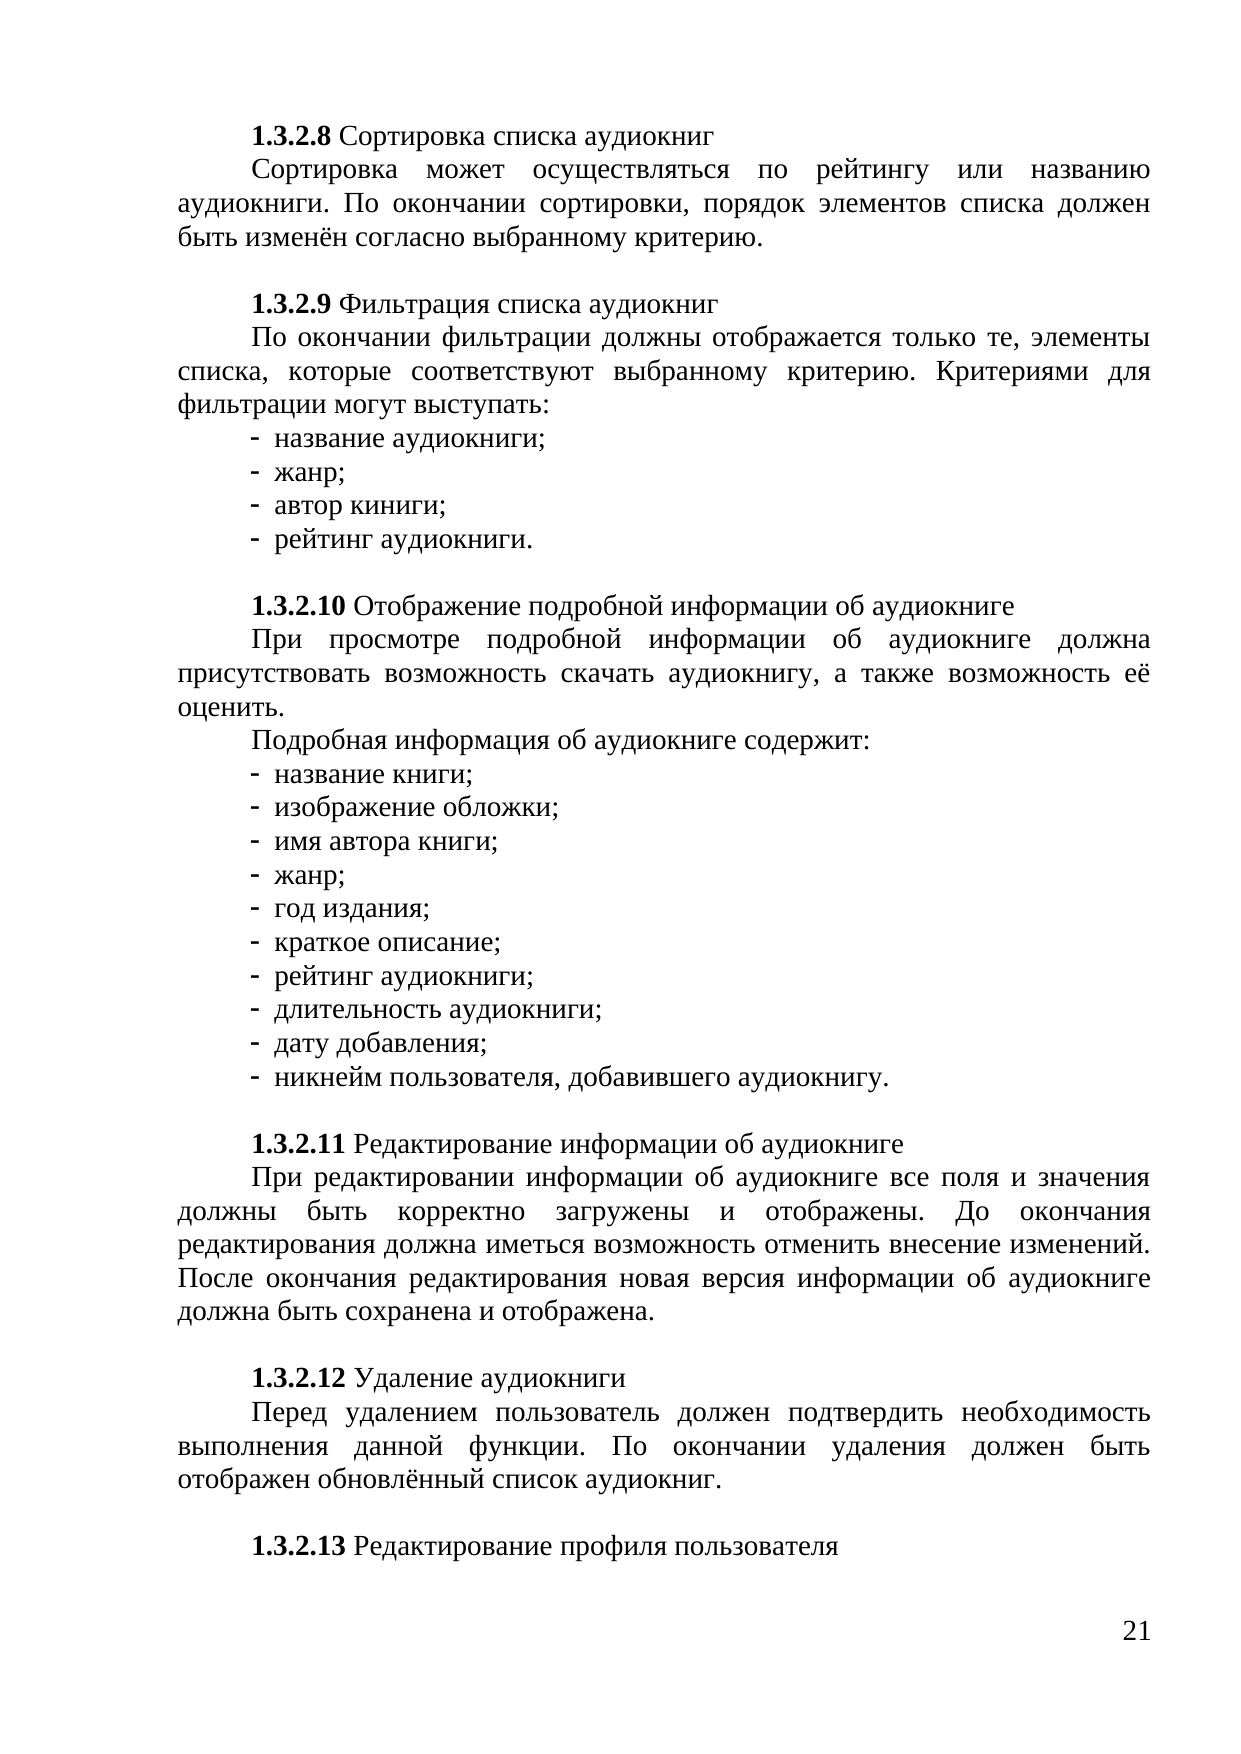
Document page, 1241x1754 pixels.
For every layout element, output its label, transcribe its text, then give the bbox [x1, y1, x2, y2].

text дату добавления; [177, 1025, 1152, 1059]
text Сортировка может осуществляться по рейтингу или названию аудиокниги. По окончании сортировки, порядок элементов списка должен быть изменён согласно выбранному критерию. [177, 152, 1152, 252]
text При редактировании информации об аудиокниге все поля и значения должны быть корректно загружены и отображены. До окончания редактирования должна иметься возможность отменить внесение изменений. После окончания редактирования новая версия информации об аудиокниге должна быть сохранена и отображена. [177, 1159, 1152, 1327]
text 1.3.2.11 Редактирование информации об аудиокниге [177, 1126, 1152, 1159]
text 1.3.2.8 Сортировка списка аудиокниг [177, 118, 1152, 152]
text Подробная информация об аудиокниге содержит: [177, 722, 1152, 756]
text Перед удалением пользователь должен подтвердить необходимость выполнения данной функции. По окончании удаления должен быть отображен обновлённый список аудиокниг. [177, 1394, 1152, 1495]
text 1.3.2.12 Удаление аудиокниги [177, 1361, 1152, 1394]
text никнейм пользователя, добавившего аудиокнигу. [177, 1059, 1152, 1092]
text рейтинг аудиокниги; [177, 958, 1152, 991]
text При просмотре подробной информации об аудиокниге должна присутствовать возможность скачать аудиокнигу, а также возможность её оценить. [177, 622, 1152, 722]
text жанр; [177, 857, 1152, 890]
text автор киниги; [177, 487, 1152, 521]
text 1.3.2.10 Отображение подробной информации об аудиокниге [177, 588, 1152, 622]
text название аудиокниги; [177, 420, 1152, 454]
text краткое описание; [177, 924, 1152, 958]
text 1.3.2.9 Фильтрация списка аудиокниг [177, 286, 1152, 319]
text год издания; [177, 890, 1152, 924]
text 1.3.2.13 Редактирование профиля пользователя [177, 1528, 1152, 1562]
text изображение обложки; [177, 789, 1152, 823]
text рейтинг аудиокниги. [177, 521, 1152, 554]
text По окончании фильтрации должны отображается только те, элементы списка, которые соответствуют выбранному критерию. Критериями для фильтрации могут выступать: [177, 319, 1152, 420]
text имя автора книги; [177, 823, 1152, 857]
text название книги; [177, 756, 1152, 789]
text длительность аудиокниги; [177, 991, 1152, 1025]
text жанр; [177, 454, 1152, 487]
